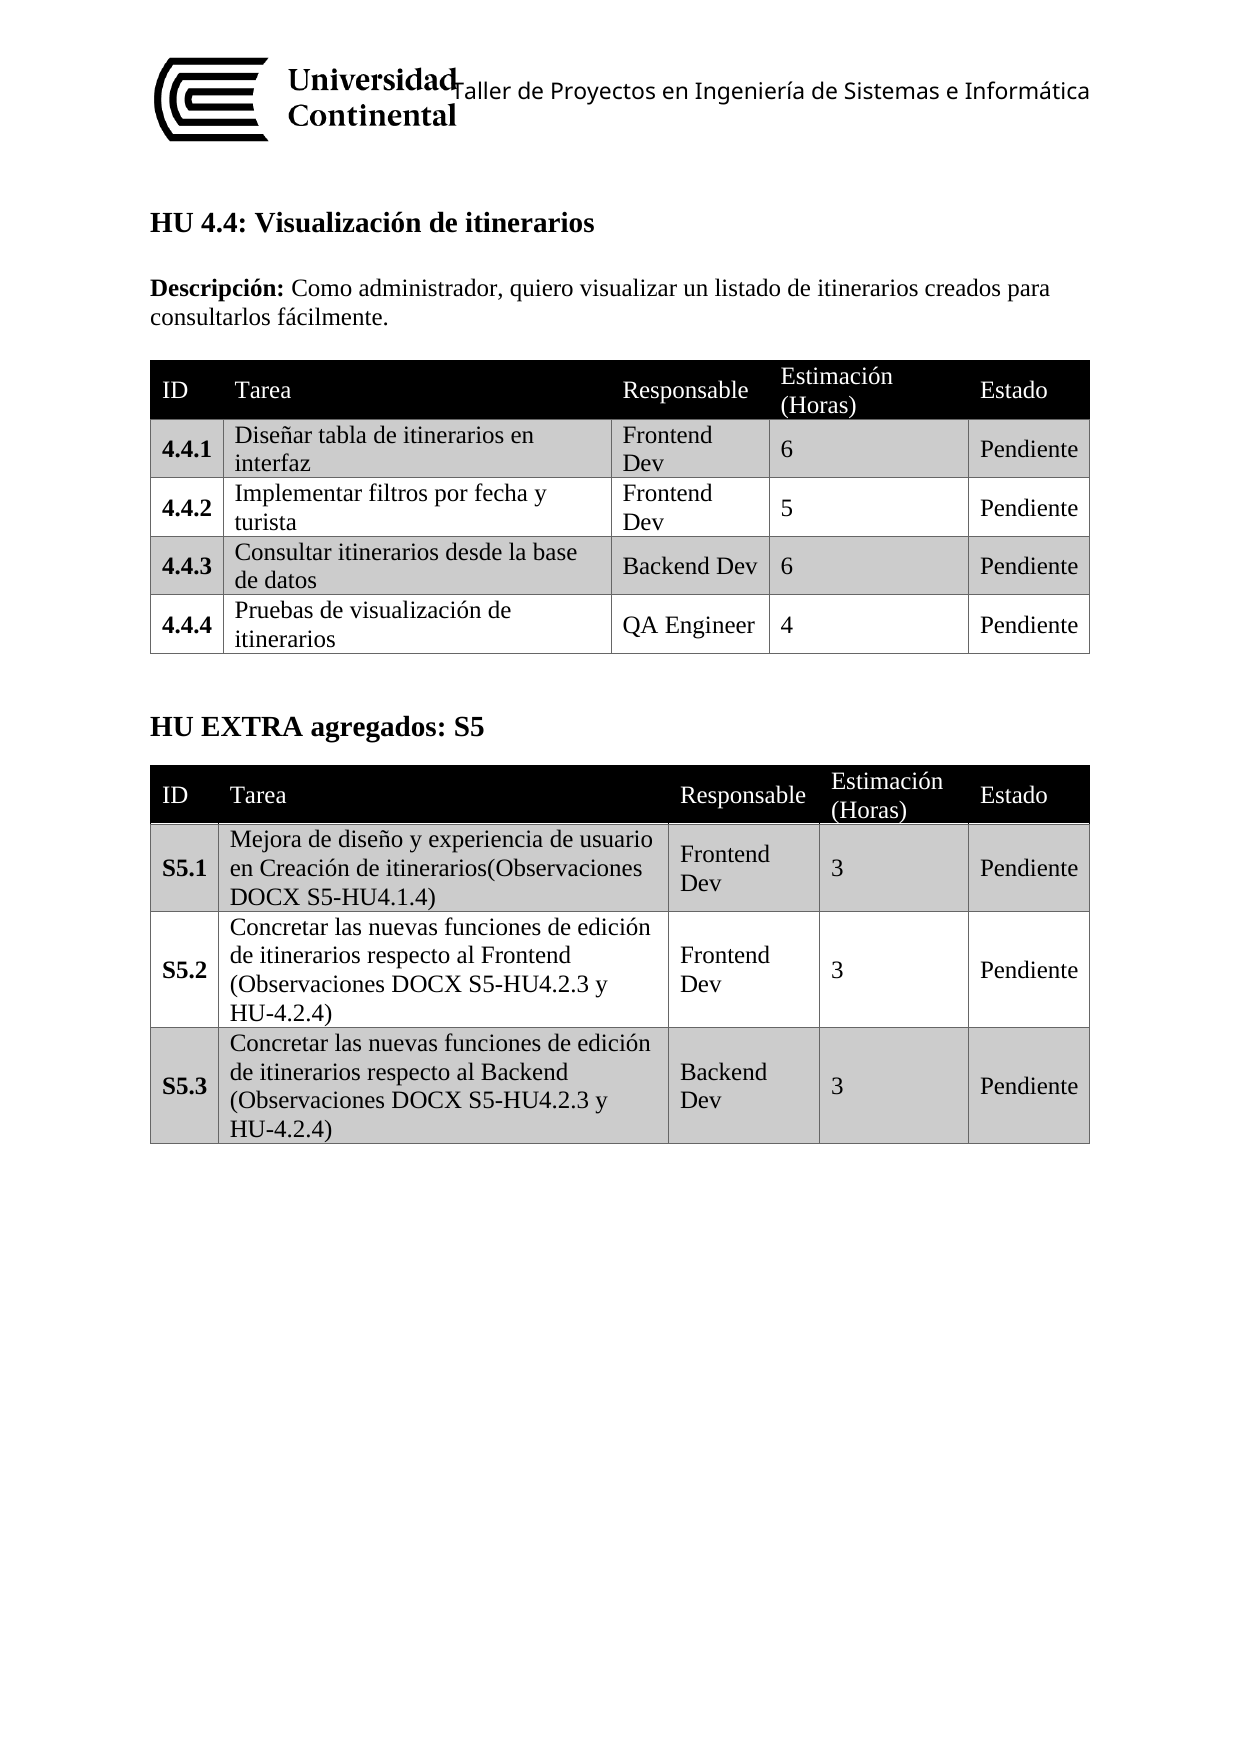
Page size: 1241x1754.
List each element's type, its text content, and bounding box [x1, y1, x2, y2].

table_header Estado [969, 766, 1089, 823]
table_cell Frontend Dev [612, 420, 769, 477]
table_cell Backend Dev [612, 537, 769, 594]
table_cell 6 [770, 537, 968, 594]
table_cell Concretar las nuevas funciones de edición de itinerarios respecto al Frontend (Observaciones DOCX S5-HU4.2.3 y HU-4.2.4) [219, 912, 668, 1027]
table_header Tarea [219, 766, 668, 823]
table_cell Frontend Dev [669, 825, 819, 911]
table_cell 4.4.1 [151, 420, 223, 477]
table_cell QA Engineer [612, 595, 769, 653]
table_cell Implementar filtros por fecha y turista [224, 478, 611, 536]
table_cell Pendiente [969, 537, 1089, 594]
table_cell 4.4.2 [151, 478, 223, 536]
table_header Tarea [224, 361, 611, 419]
table_cell Pendiente [969, 912, 1089, 1027]
table_cell 3 [820, 1028, 968, 1143]
table_cell Backend Dev [669, 1028, 819, 1143]
table_cell 4.4.3 [151, 537, 223, 594]
table_header ID [151, 361, 223, 419]
table_cell 3 [820, 825, 968, 911]
table_cell Pendiente [969, 1028, 1089, 1143]
table_cell Pruebas de visualización de itinerarios [224, 595, 611, 653]
table_header Responsable [612, 361, 769, 419]
table_cell Pendiente [969, 420, 1089, 477]
table_cell S5.1 [151, 825, 218, 911]
table_cell S5.3 [151, 1028, 218, 1143]
table_cell 4 [770, 595, 968, 653]
text HU 4.4: Visualización de itinerarios [150, 206, 1090, 239]
picture [150, 54, 461, 144]
table_cell 4.4.4 [151, 595, 223, 653]
text HU EXTRA agregados: S5 [150, 709, 1090, 743]
table_header ID [151, 766, 218, 823]
table_cell 6 [770, 420, 968, 477]
table_cell 5 [770, 478, 968, 536]
table_cell Frontend Dev [669, 912, 819, 1027]
text Descripción: Como administrador, quiero visualizar un listado de itinerarios creados para consultarlos fácilmente. [150, 273, 1090, 331]
table_header Responsable [669, 766, 819, 823]
table_header Estimación (Horas) [820, 766, 968, 823]
table_cell Pendiente [969, 595, 1089, 653]
table_header Estimación (Horas) [770, 361, 968, 419]
table_header Estado [969, 361, 1089, 419]
table_cell S5.2 [151, 912, 218, 1027]
table_cell 3 [820, 912, 968, 1027]
table_cell Mejora de diseño y experiencia de usuario en Creación de itinerarios(Observaciones DOCX S5-HU4.1.4) [219, 825, 668, 911]
table_cell Diseñar tabla de itinerarios en interfaz [224, 420, 611, 477]
table_cell Pendiente [969, 825, 1089, 911]
table_cell Consultar itinerarios desde la base de datos [224, 537, 611, 594]
table_cell Pendiente [969, 478, 1089, 536]
table_cell Frontend Dev [612, 478, 769, 536]
table_cell Concretar las nuevas funciones de edición de itinerarios respecto al Backend (Observaciones DOCX S5-HU4.2.3 y HU-4.2.4) [219, 1028, 668, 1143]
